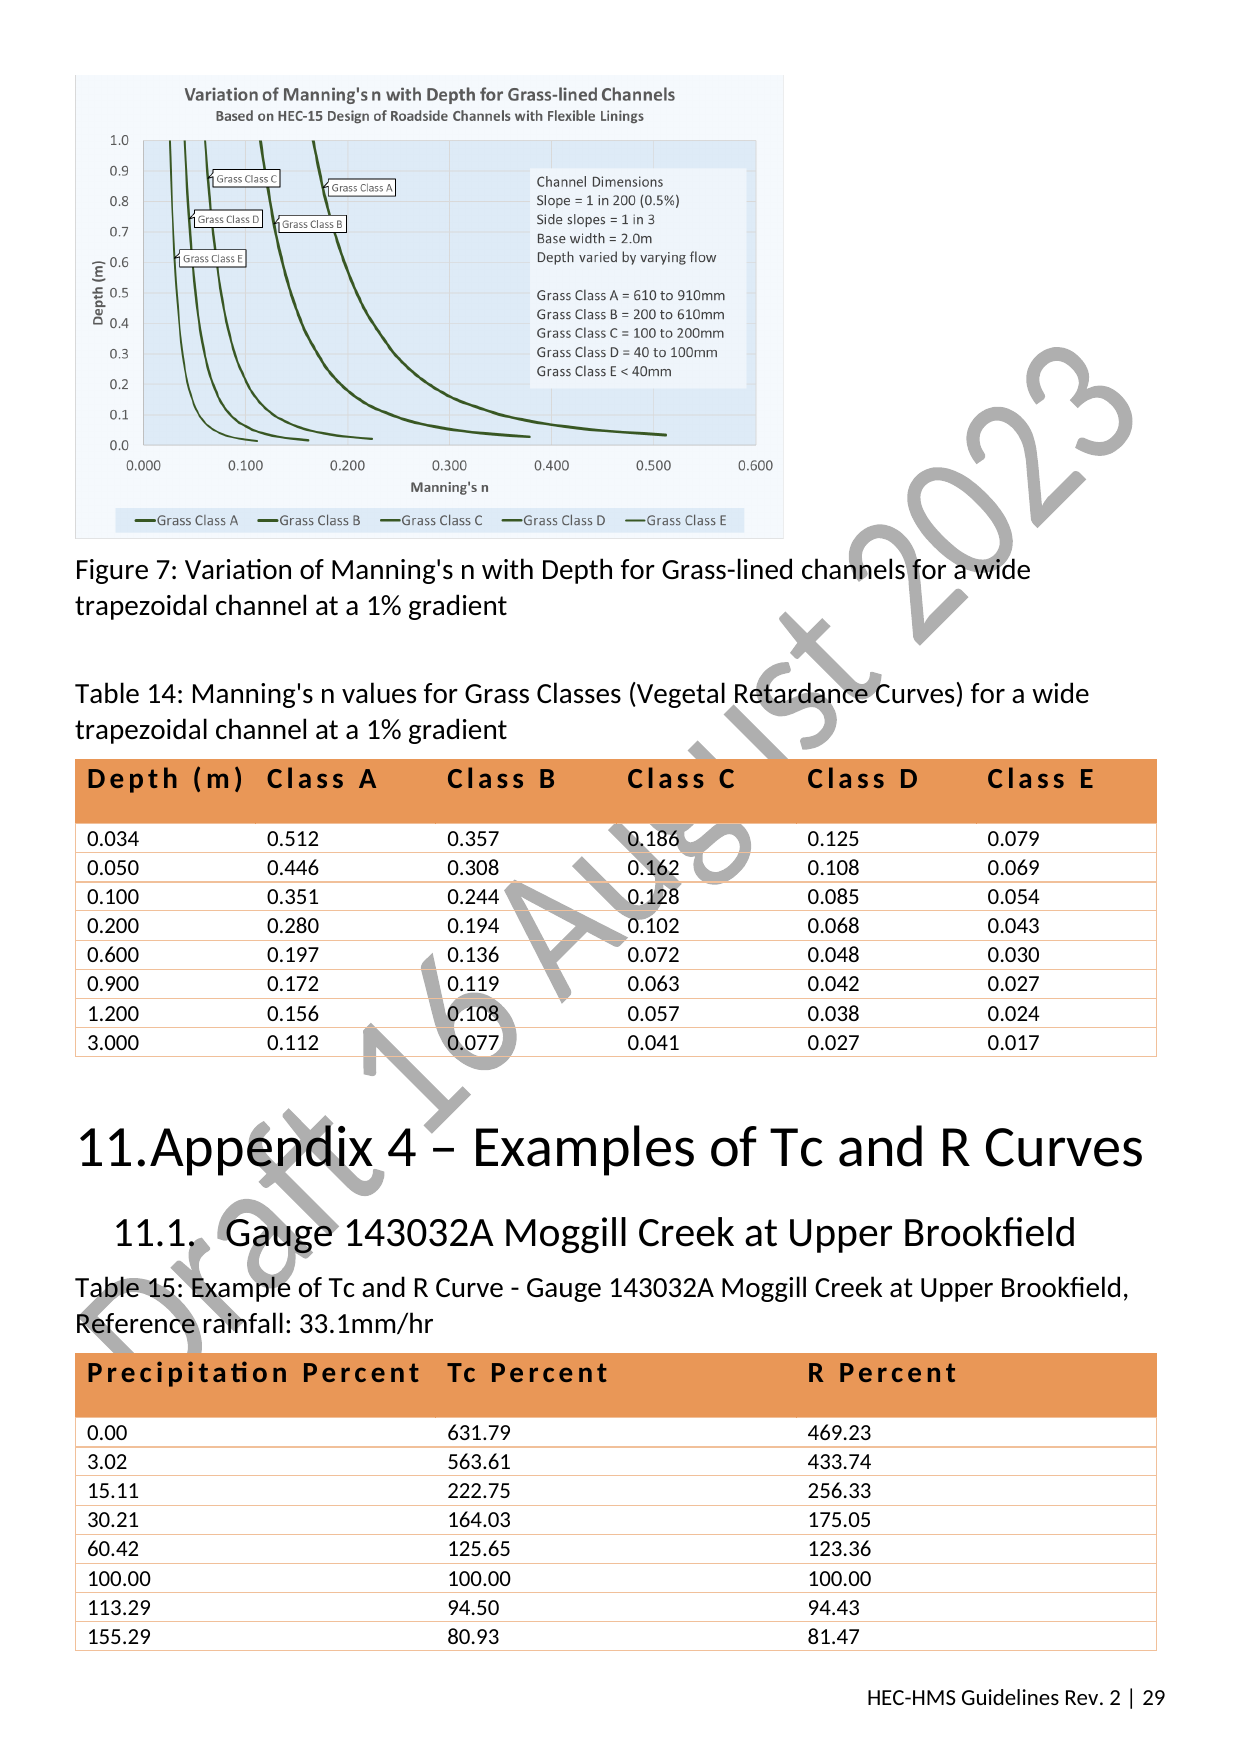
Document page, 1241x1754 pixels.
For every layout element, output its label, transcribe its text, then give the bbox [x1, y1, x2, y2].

table_cell 0.043 [976, 911, 1156, 939]
table_cell 0.038 [796, 999, 976, 1027]
table_cell 94.43 [796, 1593, 1156, 1621]
table_cell 0.100 [76, 883, 256, 910]
table_cell 0.054 [976, 883, 1156, 910]
table_cell 0.280 [256, 911, 436, 939]
table_cell 123.36 [796, 1535, 1156, 1563]
table_cell 0.308 [436, 853, 616, 881]
table_cell 3.000 [76, 1028, 256, 1056]
table_cell 0.357 [436, 824, 616, 852]
table_cell 222.75 [436, 1476, 796, 1504]
table_cell 0.057 [616, 999, 796, 1027]
table_cell 0.125 [796, 824, 976, 852]
table_cell 563.61 [436, 1448, 796, 1475]
table_cell 0.041 [616, 1028, 796, 1056]
picture [75, 75, 784, 539]
table_cell 0.079 [976, 824, 1156, 852]
table_cell 0.119 [436, 970, 616, 998]
table_cell 0.030 [976, 941, 1156, 968]
table_cell 0.077 [436, 1028, 616, 1056]
table_header Class E [977, 760, 1156, 823]
subtitle Appendix 4 – Examples of Tc and R Curves [75, 1110, 1165, 1181]
table_header Precipitation Percent [76, 1354, 435, 1417]
table_cell 0.034 [76, 824, 256, 852]
table_cell 469.23 [796, 1418, 1156, 1446]
table_cell 0.017 [976, 1028, 1156, 1056]
table_cell 0.112 [256, 1028, 436, 1056]
table_cell 100.00 [76, 1564, 436, 1592]
table_cell 100.00 [436, 1564, 796, 1592]
table_cell 0.900 [76, 970, 256, 998]
table_cell 0.512 [256, 824, 436, 852]
table_cell 0.027 [796, 1028, 976, 1056]
table_cell 0.042 [796, 970, 976, 998]
subtitle Gauge 143032A Moggill Creek at Upper Brookfield [112, 1206, 1165, 1257]
table_cell 94.50 [436, 1593, 796, 1621]
table_cell 0.194 [436, 911, 616, 939]
table_cell 0.446 [256, 853, 436, 881]
table_header Class D [797, 760, 976, 823]
table_cell 0.048 [796, 941, 976, 968]
table_cell 631.79 [436, 1418, 796, 1446]
table_cell 60.42 [76, 1535, 436, 1563]
table_cell 15.11 [76, 1476, 436, 1504]
table_cell 80.93 [436, 1622, 796, 1650]
table_cell 0.351 [256, 883, 436, 910]
table_cell 0.085 [796, 883, 976, 910]
table_header Depth (m) [76, 760, 255, 823]
table_cell 0.172 [256, 970, 436, 998]
table_header Class B [436, 760, 616, 823]
table_header Class C [617, 760, 796, 823]
table_cell 175.05 [796, 1506, 1156, 1533]
table_cell 100.00 [796, 1564, 1156, 1592]
table_cell 0.027 [976, 970, 1156, 998]
table_header Tc Percent [436, 1354, 796, 1417]
table_cell 0.024 [976, 999, 1156, 1027]
table_cell 0.072 [616, 941, 796, 968]
table_cell 0.197 [256, 941, 436, 968]
table_cell 30.21 [76, 1506, 436, 1533]
table_cell 0.050 [76, 853, 256, 881]
text Table 15: Example of Tc and R Curve - Gauge 143032A Moggill Creek at Upper Brookfield, Reference rainfall: 33.1mm/hr [75, 1269, 1165, 1341]
table_cell 125.65 [436, 1535, 796, 1563]
table_cell 1.200 [76, 999, 256, 1027]
table_cell 0.186 [616, 824, 796, 852]
table_cell 164.03 [436, 1506, 796, 1533]
table_cell 81.47 [796, 1622, 1156, 1650]
table_cell 113.29 [76, 1593, 436, 1621]
table_cell 0.244 [436, 883, 616, 910]
table_cell 0.069 [976, 853, 1156, 881]
table_cell 0.128 [616, 883, 796, 910]
text Figure 7: Variation of Manning's n with Depth for Grass-lined channels for a wide trapezoidal channel at a 1% gradient [75, 551, 1165, 622]
table_cell 0.200 [76, 911, 256, 939]
table_cell 0.108 [796, 853, 976, 881]
table_cell 0.00 [76, 1418, 436, 1446]
table_cell 0.068 [796, 911, 976, 939]
table_cell 3.02 [76, 1448, 436, 1475]
table_header R Percent [797, 1354, 1156, 1417]
table_cell 155.29 [76, 1622, 436, 1650]
table_header Class A [256, 760, 435, 823]
table_cell 256.33 [796, 1476, 1156, 1504]
table_cell 0.063 [616, 970, 796, 998]
table_cell 0.162 [616, 853, 796, 881]
table_cell 0.600 [76, 941, 256, 968]
table_cell 0.136 [436, 941, 616, 968]
table_cell 0.108 [436, 999, 616, 1027]
table_cell 0.102 [616, 911, 796, 939]
table_cell 0.156 [256, 999, 436, 1027]
table_cell 433.74 [796, 1448, 1156, 1475]
text Table 14: Manning's n values for Grass Classes (Vegetal Retardance Curves) for a wide trapezoidal channel at a 1% gradient [75, 675, 1165, 747]
